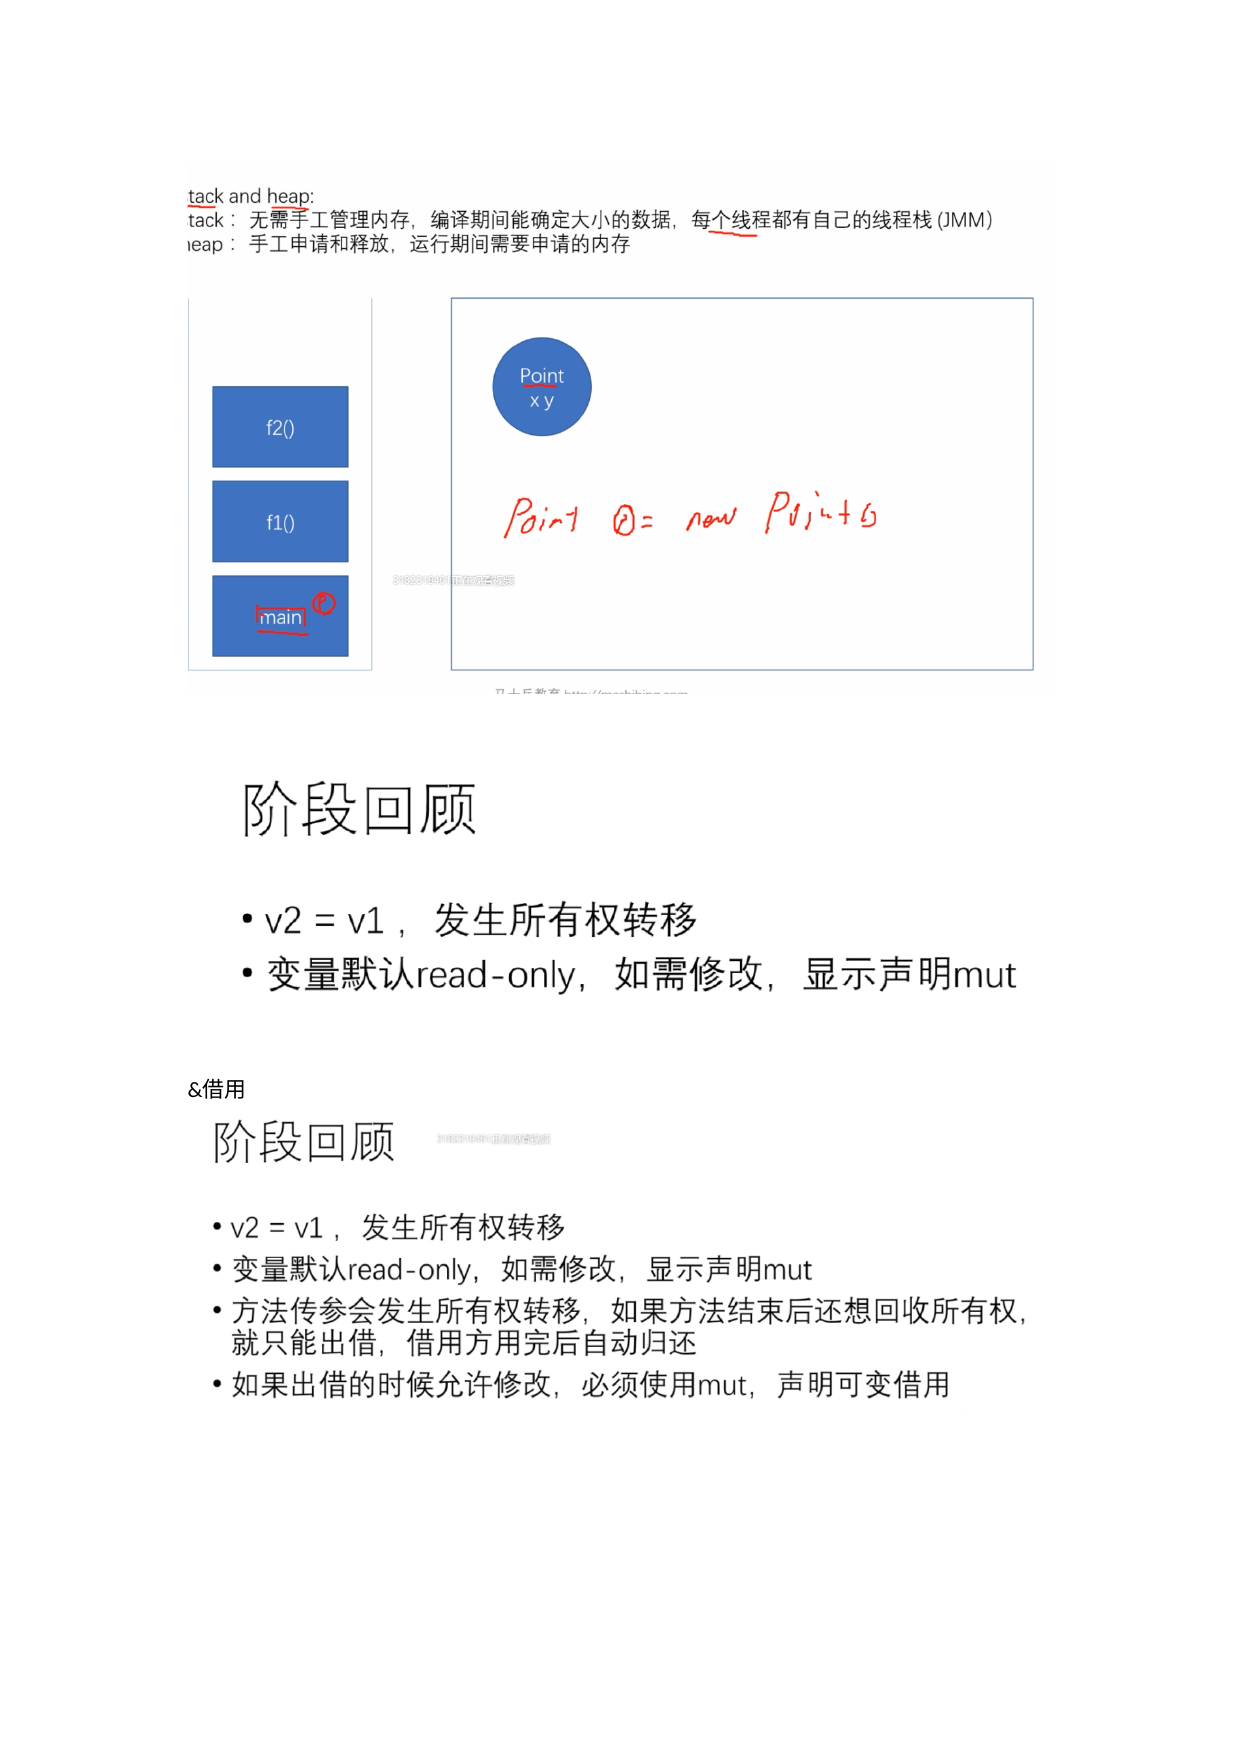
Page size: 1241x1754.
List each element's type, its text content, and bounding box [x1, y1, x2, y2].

picture [187, 747, 1053, 1034]
picture [187, 162, 1053, 694]
picture [187, 1104, 1053, 1411]
text &借用 [187, 1072, 1053, 1104]
